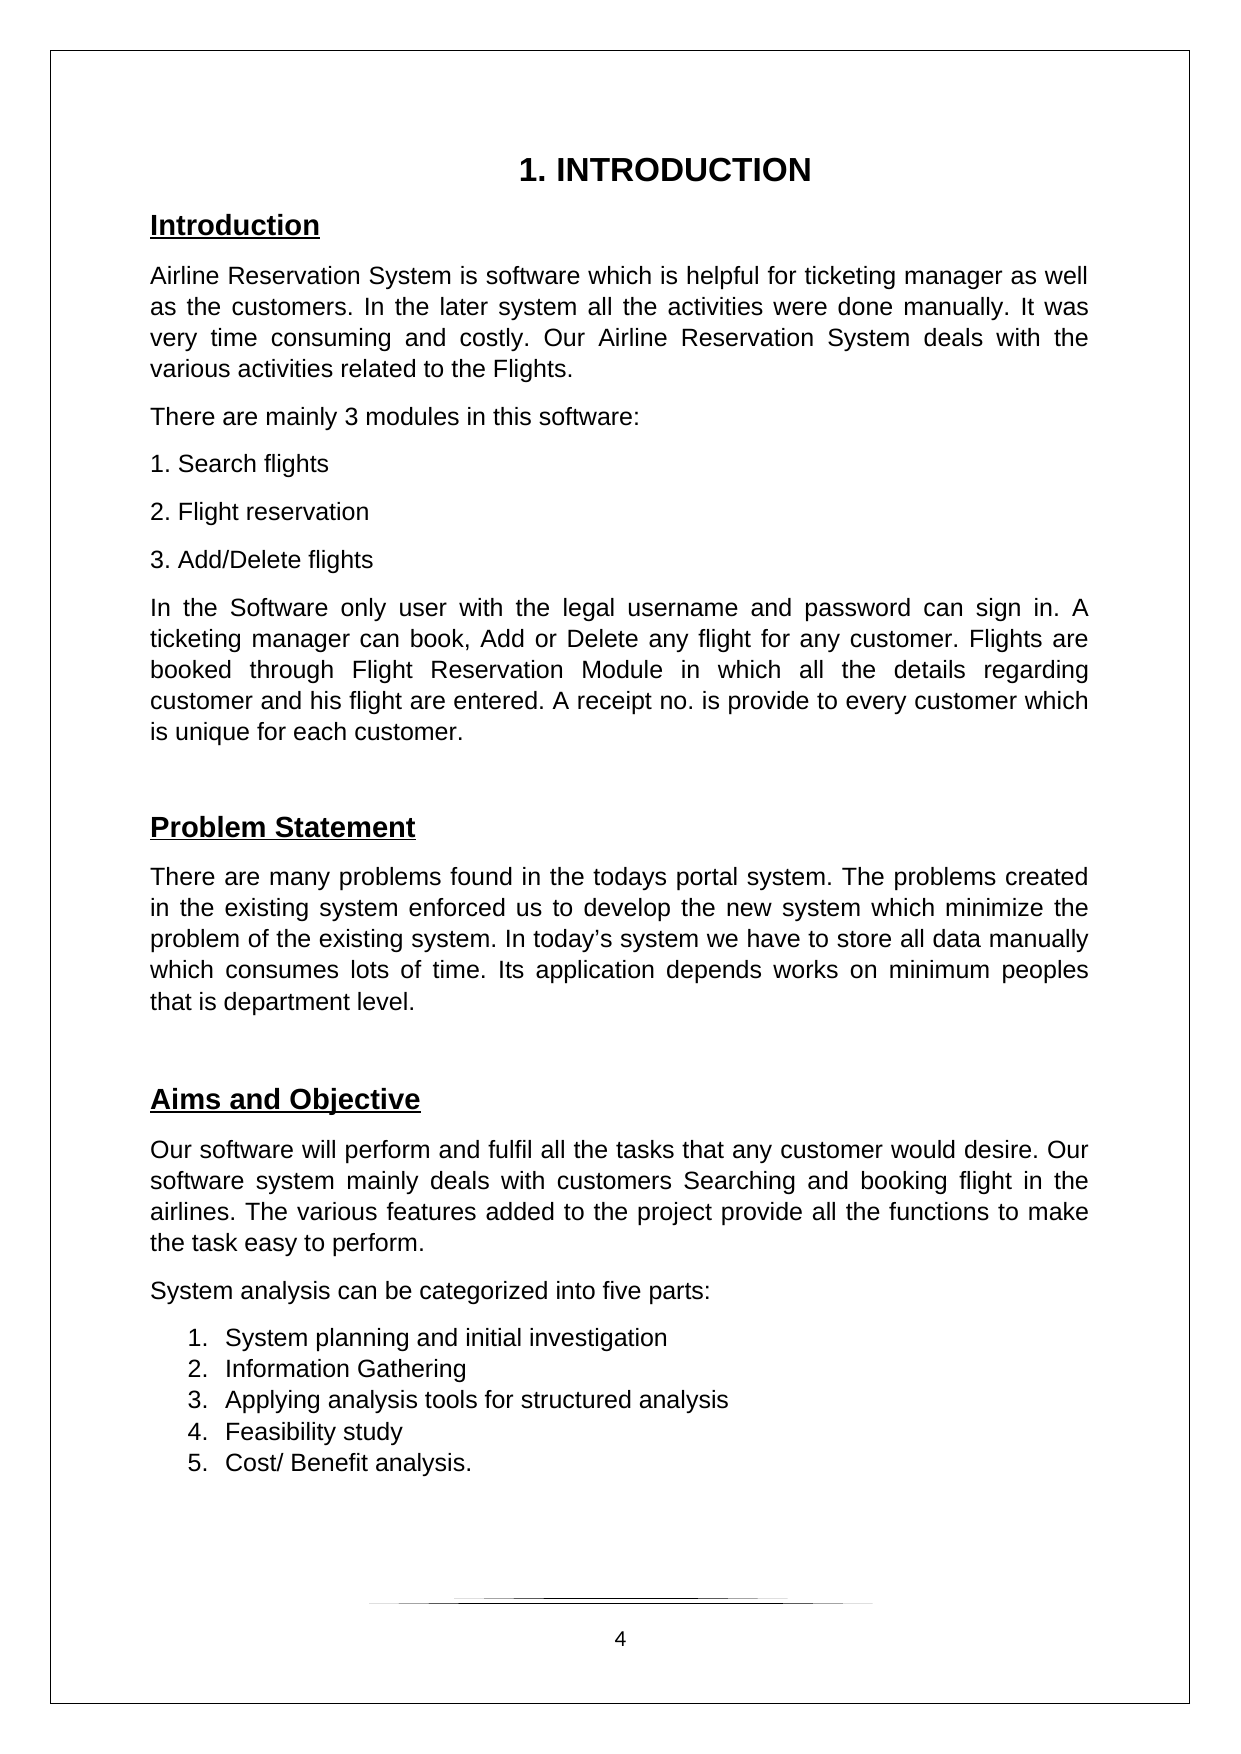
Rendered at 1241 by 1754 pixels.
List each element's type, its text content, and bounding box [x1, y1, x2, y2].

text 3. Add/Delete flights [150, 545, 1090, 574]
text Aims and Objective [150, 1082, 1090, 1116]
text Introduction [150, 208, 1090, 242]
text 2. Flight reservation [150, 497, 1090, 526]
list Feasibility study [187, 1416, 1090, 1445]
text There are many problems found in the todays portal system. The problems created in the existing system enforced us to develop the new system which minimize the problem of the existing system. In today’s system we have to store all data manually which consumes lots of time. Its application depends works on minimum peoples that is department level. [150, 862, 1090, 1015]
text System analysis can be categorized into five parts: [150, 1276, 1090, 1304]
text Airline Reservation System is software which is helpful for ticketing manager as well as the customers. In the later system all the activities were done manually. It was very time consuming and costly. Our Airline Reservation System deals with the various activities related to the Flights. [150, 261, 1090, 383]
text 1. Search flights [150, 449, 1090, 478]
list INTRODUCTION [240, 150, 1090, 188]
list Information Gathering [187, 1354, 1090, 1383]
text In the Software only user with the legal username and password can sign in. A ticketing manager can book, Add or Delete any flight for any customer. Flights are booked through Flight Reservation Module in which all the details regarding customer and his flight are entered. A receipt no. is provide to every customer which is unique for each customer. [150, 593, 1090, 746]
list Applying analysis tools for structured analysis [187, 1385, 1090, 1414]
list Cost/ Benefit analysis. [187, 1447, 1090, 1476]
text Our software will perform and fulfil all the tasks that any customer would desire. Our software system mainly deals with customers Searching and booking flight in the airlines. The various features added to the project provide all the functions to make the task easy to perform. [150, 1135, 1090, 1257]
list System planning and initial investigation [187, 1323, 1090, 1352]
text Problem Statement [150, 809, 1090, 843]
text There are mainly 3 modules in this software: [150, 402, 1090, 431]
